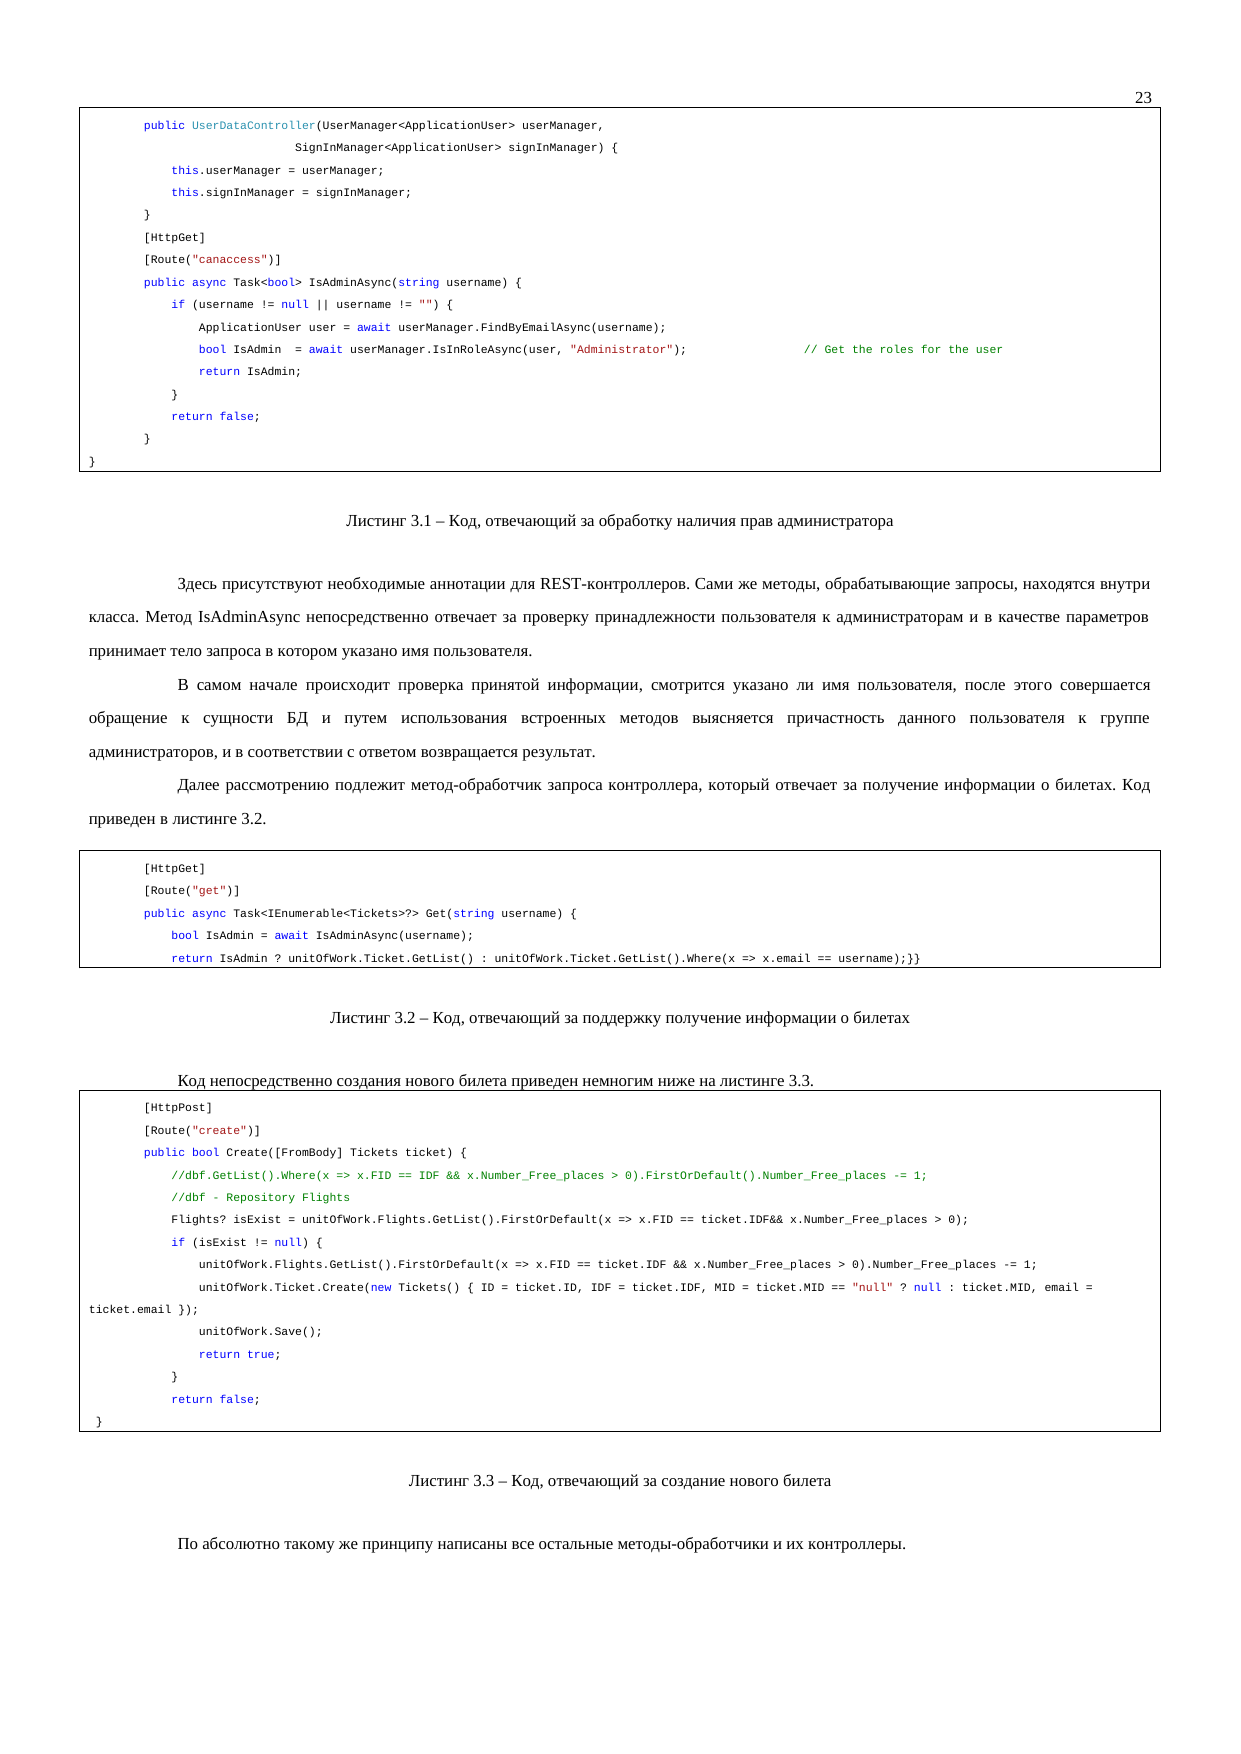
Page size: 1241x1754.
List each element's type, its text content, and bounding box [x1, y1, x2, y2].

text bool IsAdmin = await IsAdminAsync(username); [89, 921, 1152, 940]
text } [80, 1403, 1160, 1431]
text if (isExist != null) { [89, 1227, 1152, 1250]
text //dbf - Repository Flights [89, 1182, 1152, 1205]
text ApplicationUser user = await userManager.FindByEmailAsync(username); [89, 312, 1152, 334]
text } [89, 379, 1152, 402]
text SignInManager<ApplicationUser> signInManager) { [89, 133, 1152, 155]
text } [80, 443, 1160, 471]
text public bool Create([FromBody] Tickets ticket) { [89, 1138, 1152, 1160]
text return IsAdmin; [89, 357, 1152, 379]
text return false; [89, 1384, 1152, 1403]
text unitOfWork.Ticket.Create(new Tickets() { ID = ticket.ID, IDF = ticket.IDF, MID = ticket.MID == "null" ? null : ticket.MID, email = ticket.email }); [89, 1272, 1152, 1317]
text bool IsAdmin = await userManager.IsInRoleAsync(user, "Administrator"); // Get the roles for the user [89, 334, 1152, 357]
text В самом начале происходит проверка принятой информации, смотрится указано ли имя пользователя, после этого совершается обращение к сущности БД и путем использования встроенных методов выясняется причастность данного пользователя к группе администраторов, и в соответствии с ответом возвращается результат. [88, 660, 1152, 761]
text [Route("get")] [89, 876, 1152, 898]
text public async Task<IEnumerable<Tickets>?> Get(string username) { [89, 898, 1152, 921]
text this.userManager = userManager; [89, 155, 1152, 178]
text [Route("create")] [89, 1115, 1152, 1138]
text unitOfWork.Flights.GetList().FirstOrDefault(x => x.FID == ticket.IDF && x.Number_Free_places > 0).Number_Free_places -= 1; [89, 1250, 1152, 1272]
text } [89, 424, 1152, 443]
text Далее рассмотрению подлежит метод-обработчик запроса контроллера, который отвечает за получение информации о билетах. Код приведен в листинге 3.2. [88, 761, 1152, 828]
text return true; [89, 1339, 1152, 1362]
text } [89, 1362, 1152, 1384]
text return IsAdmin ? unitOfWork.Ticket.GetList() : unitOfWork.Ticket.GetList().Where(x => x.email == username);}} [80, 940, 1160, 967]
text public UserDataController(UserManager<ApplicationUser> userManager, [80, 108, 1160, 133]
text [HttpPost] [80, 1091, 1160, 1115]
text Здесь присутствуют необходимые аннотации для REST-контроллеров. Сами же методы, обрабатывающие запросы, находятся внутри класса. Метод IsAdminAsync непосредственно отвечает за проверку принадлежности пользователя к администраторам и в качестве параметров принимает тело запроса в котором указано имя пользователя. [88, 559, 1152, 660]
text [HttpGet] [89, 222, 1152, 245]
text Листинг 3.3 – Код, отвечающий за создание нового билета [89, 1457, 1152, 1491]
text } [89, 200, 1152, 222]
text Flights? isExist = unitOfWork.Flights.GetList().FirstOrDefault(x => x.FID == ticket.IDF&& x.Number_Free_places > 0); [89, 1205, 1152, 1227]
text [HttpGet] [80, 851, 1160, 876]
text //dbf.GetList().Where(x => x.FID == IDF && x.Number_Free_places > 0).FirstOrDefault().Number_Free_places -= 1; [89, 1160, 1152, 1182]
text unitOfWork.Save(); [89, 1317, 1152, 1339]
text return false; [89, 402, 1152, 424]
text Листинг 3.1 – Код, отвечающий за обработку наличия прав администратора [89, 497, 1152, 530]
text Код непосредственно создания нового билета приведен немногим ниже на листинге 3.3. [88, 1056, 1152, 1090]
text public async Task<bool> IsAdminAsync(string username) { [89, 267, 1152, 289]
text По абсолютно такому же принципу написаны все остальные методы-обработчики и их контроллеры. [88, 1520, 1152, 1553]
text if (username != null || username != "") { [89, 289, 1152, 312]
text Листинг 3.2 – Код, отвечающий за поддержку получение информации о билетах [89, 993, 1152, 1027]
text this.signInManager = signInManager; [89, 178, 1152, 200]
text [Route("canaccess")] [89, 245, 1152, 267]
